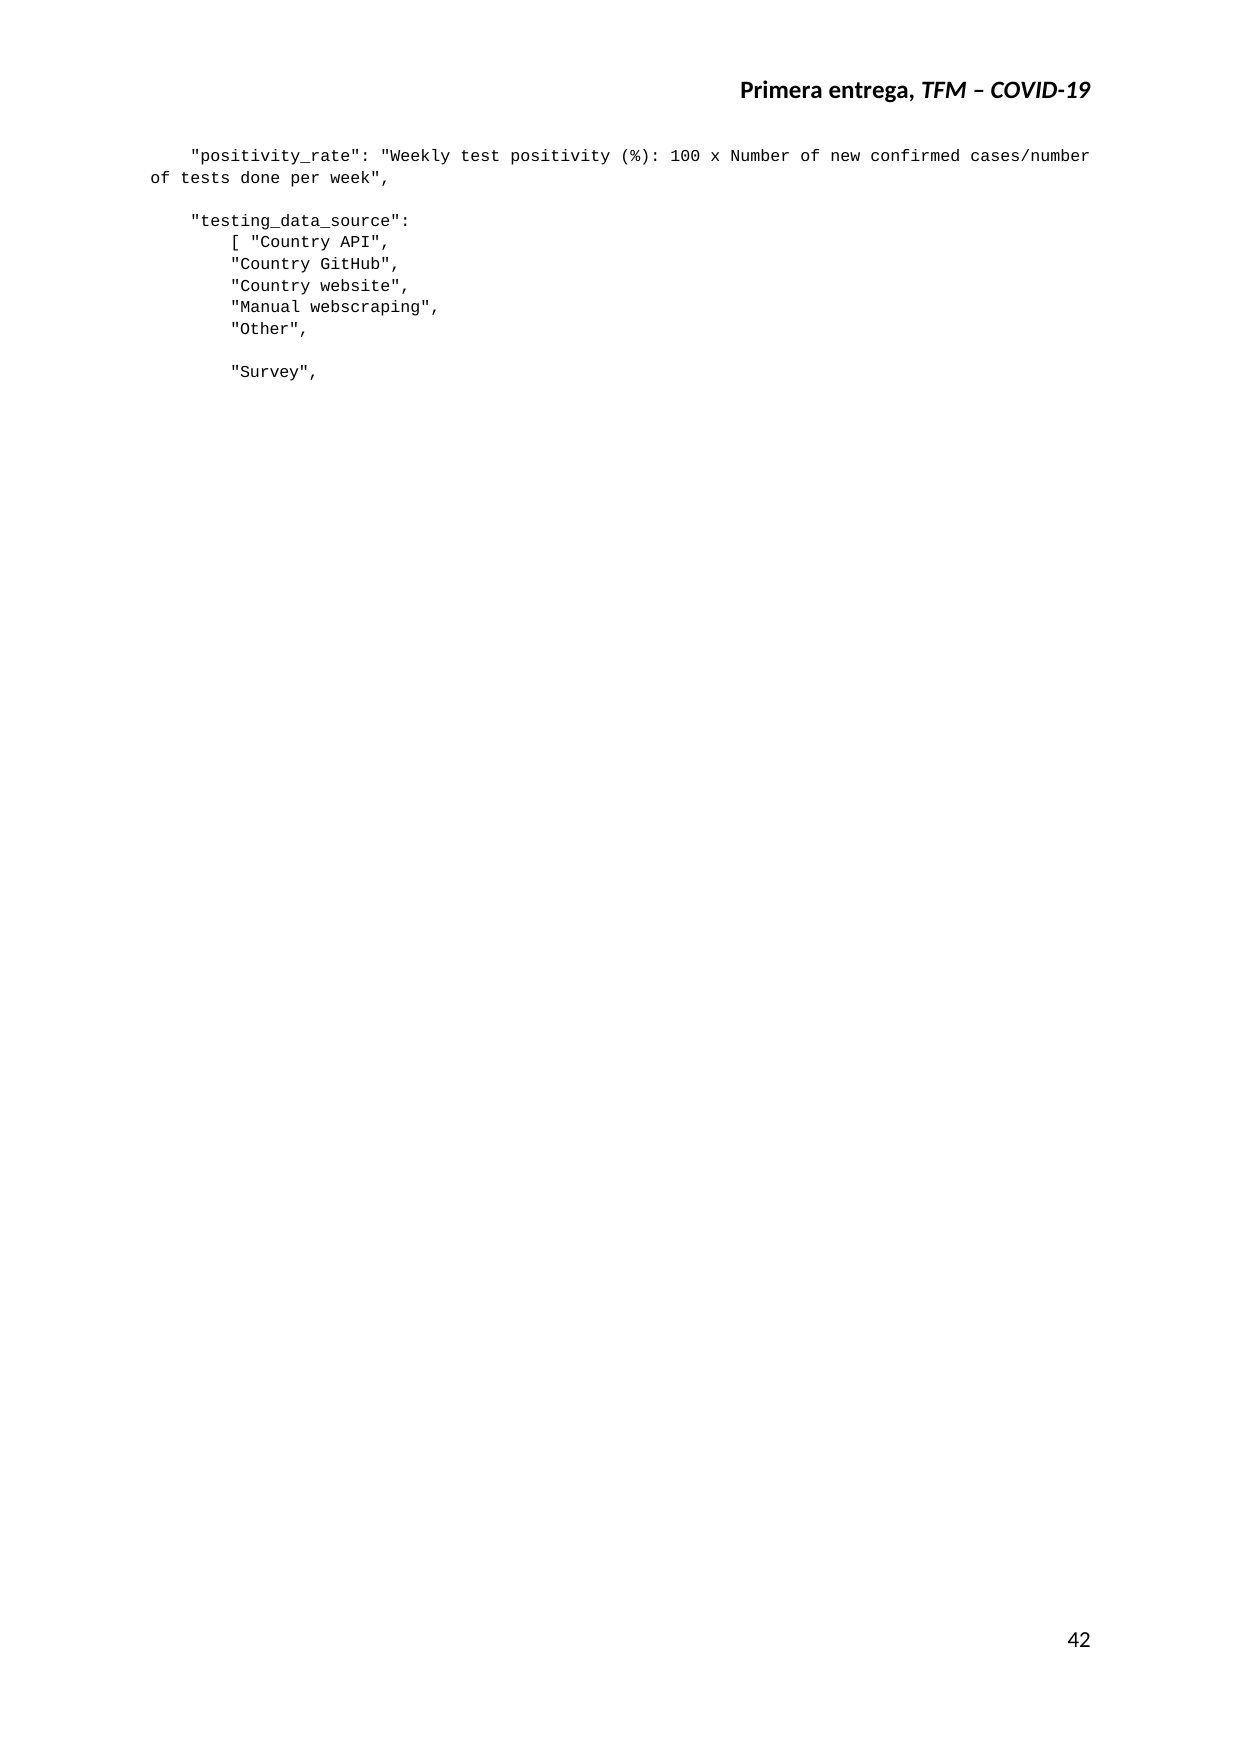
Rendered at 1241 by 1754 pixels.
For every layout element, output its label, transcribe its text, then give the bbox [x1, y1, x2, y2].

text "Survey", [230, 363, 1169, 382]
text "positivity_rate": "Weekly test positivity (%): 100 x Number of new confirmed cases/number of tests done per week", [150, 148, 1090, 188]
text "testing_data_source": [ "Country API", "Country GitHub", "Country website", "Manual webscraping", "Other", [190, 212, 442, 339]
